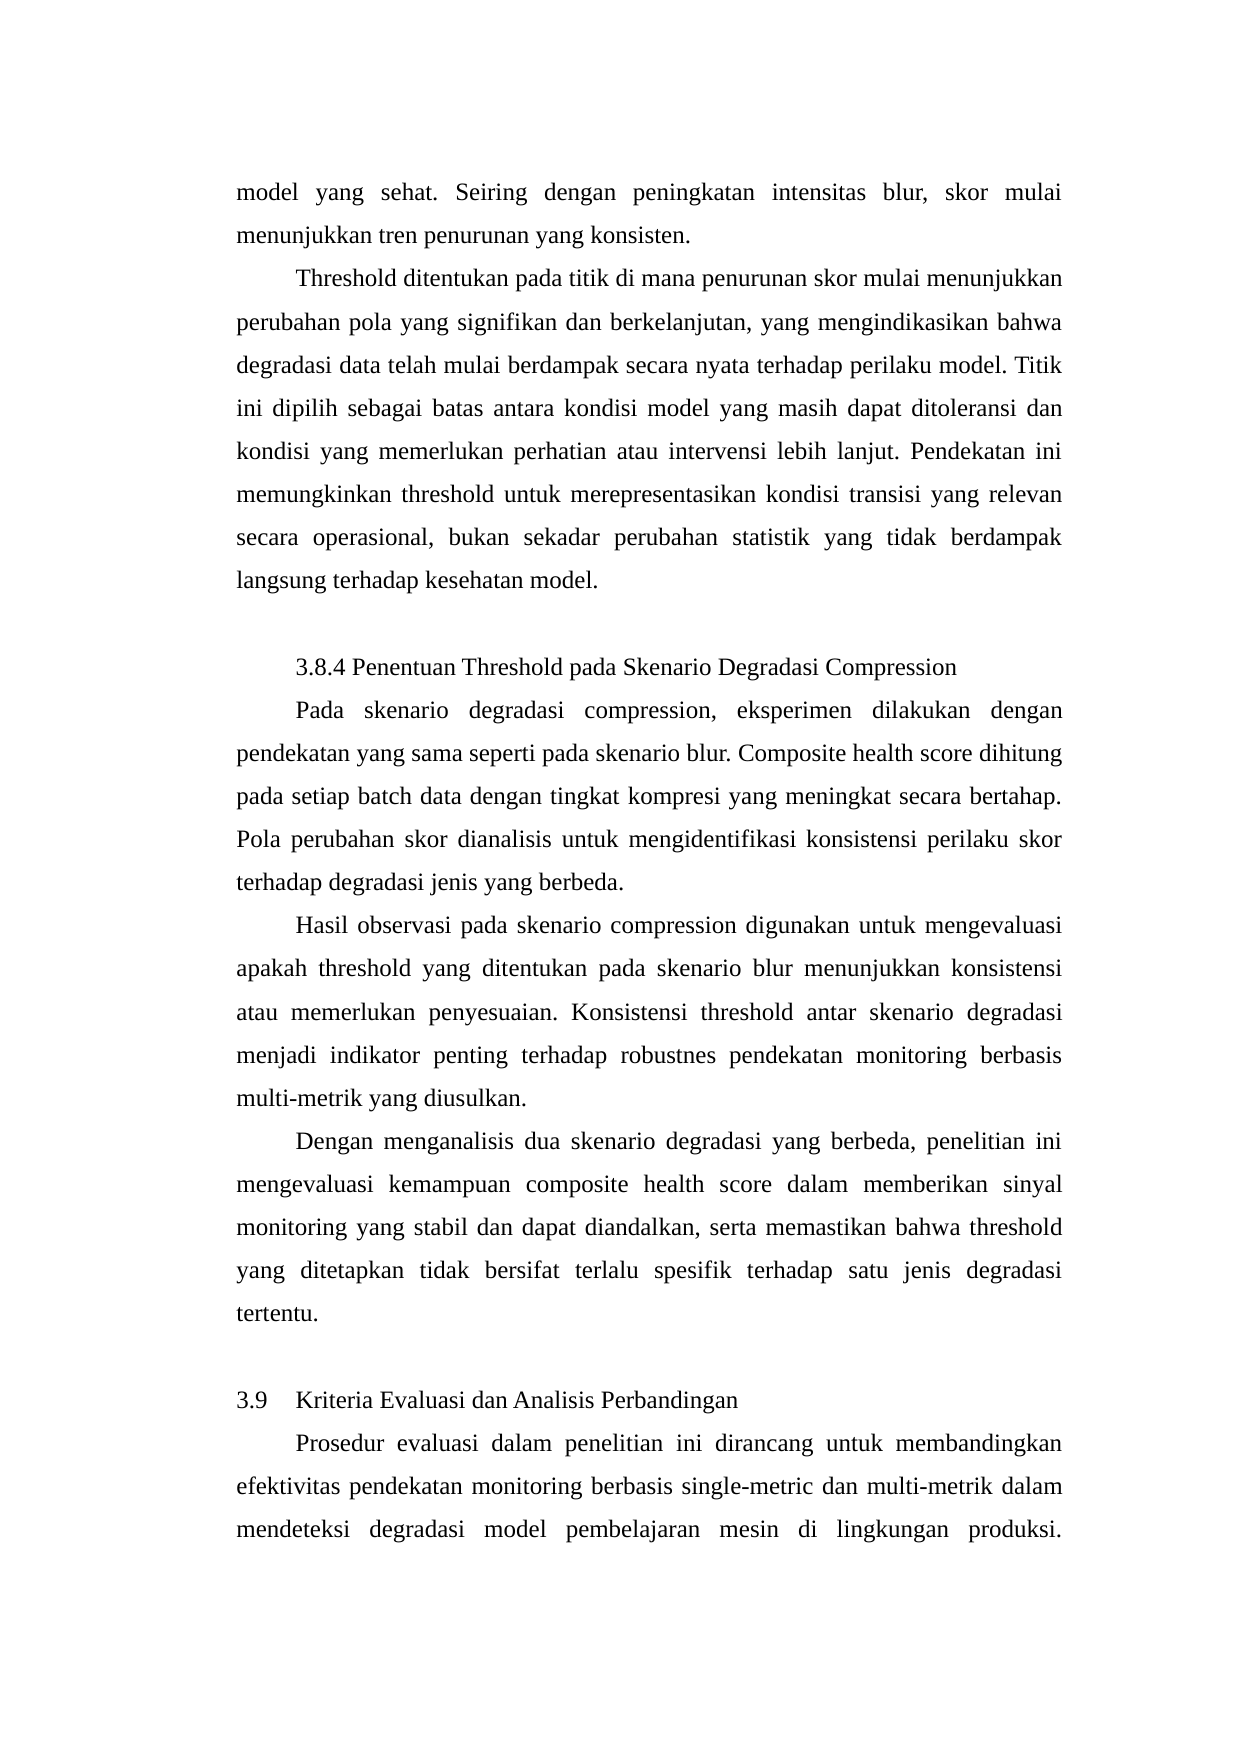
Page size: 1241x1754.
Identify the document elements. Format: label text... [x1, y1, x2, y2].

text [236, 177, 1063, 249]
text Pada skenario degradasi compression, eksperimen dilakukan dengan pendekatan yang sama seperti pada skenario blur. Composite health score dihitung pada setiap batch data dengan tingkat kompresi yang meningkat secara bertahap. Pola perubahan skor dianalisis untuk mengidentifikasi konsistensi perilaku skor terhadap degradasi jenis yang berbeda. [236, 695, 1063, 896]
subtitle 3.9 Kriteria Evaluasi dan Analisis Perbandingan [236, 1385, 1063, 1413]
text Dengan menganalisis dua skenario degradasi yang berbeda, penelitian ini mengevaluasi kemampuan composite health score dalam memberikan sinyal monitoring yang stabil dan dapat diandalkan, serta memastikan bahwa threshold yang ditetapkan tidak bersifat terlalu spesifik terhadap satu jenis degradasi tertentu. [236, 1126, 1063, 1327]
text Hasil observasi pada skenario compression digunakan untuk mengevaluasi apakah threshold yang ditentukan pada skenario blur menunjukkan konsistensi atau memerlukan penyesuaian. Konsistensi threshold antar skenario degradasi menjadi indikator penting terhadap robustnes pendekatan monitoring berbasis multi-metrik yang diusulkan. [236, 910, 1063, 1112]
text 3.8.4 Penentuan Threshold pada Skenario Degradasi Compression [236, 652, 1063, 680]
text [236, 1428, 1063, 1543]
text Threshold ditentukan pada titik di mana penurunan skor mulai menunjukkan perubahan pola yang signifikan dan berkelanjutan, yang mengindikasikan bahwa degradasi data telah mulai berdampak secara nyata terhadap perilaku model. Titik ini dipilih sebagai batas antara kondisi model yang masih dapat ditoleransi dan kondisi yang memerlukan perhatian atau intervensi lebih lanjut. Pendekatan ini memungkinkan threshold untuk merepresentasikan kondisi transisi yang relevan secara operasional, bukan sekadar perubahan statistik yang tidak berdampak langsung terhadap kesehatan model. [236, 263, 1063, 594]
